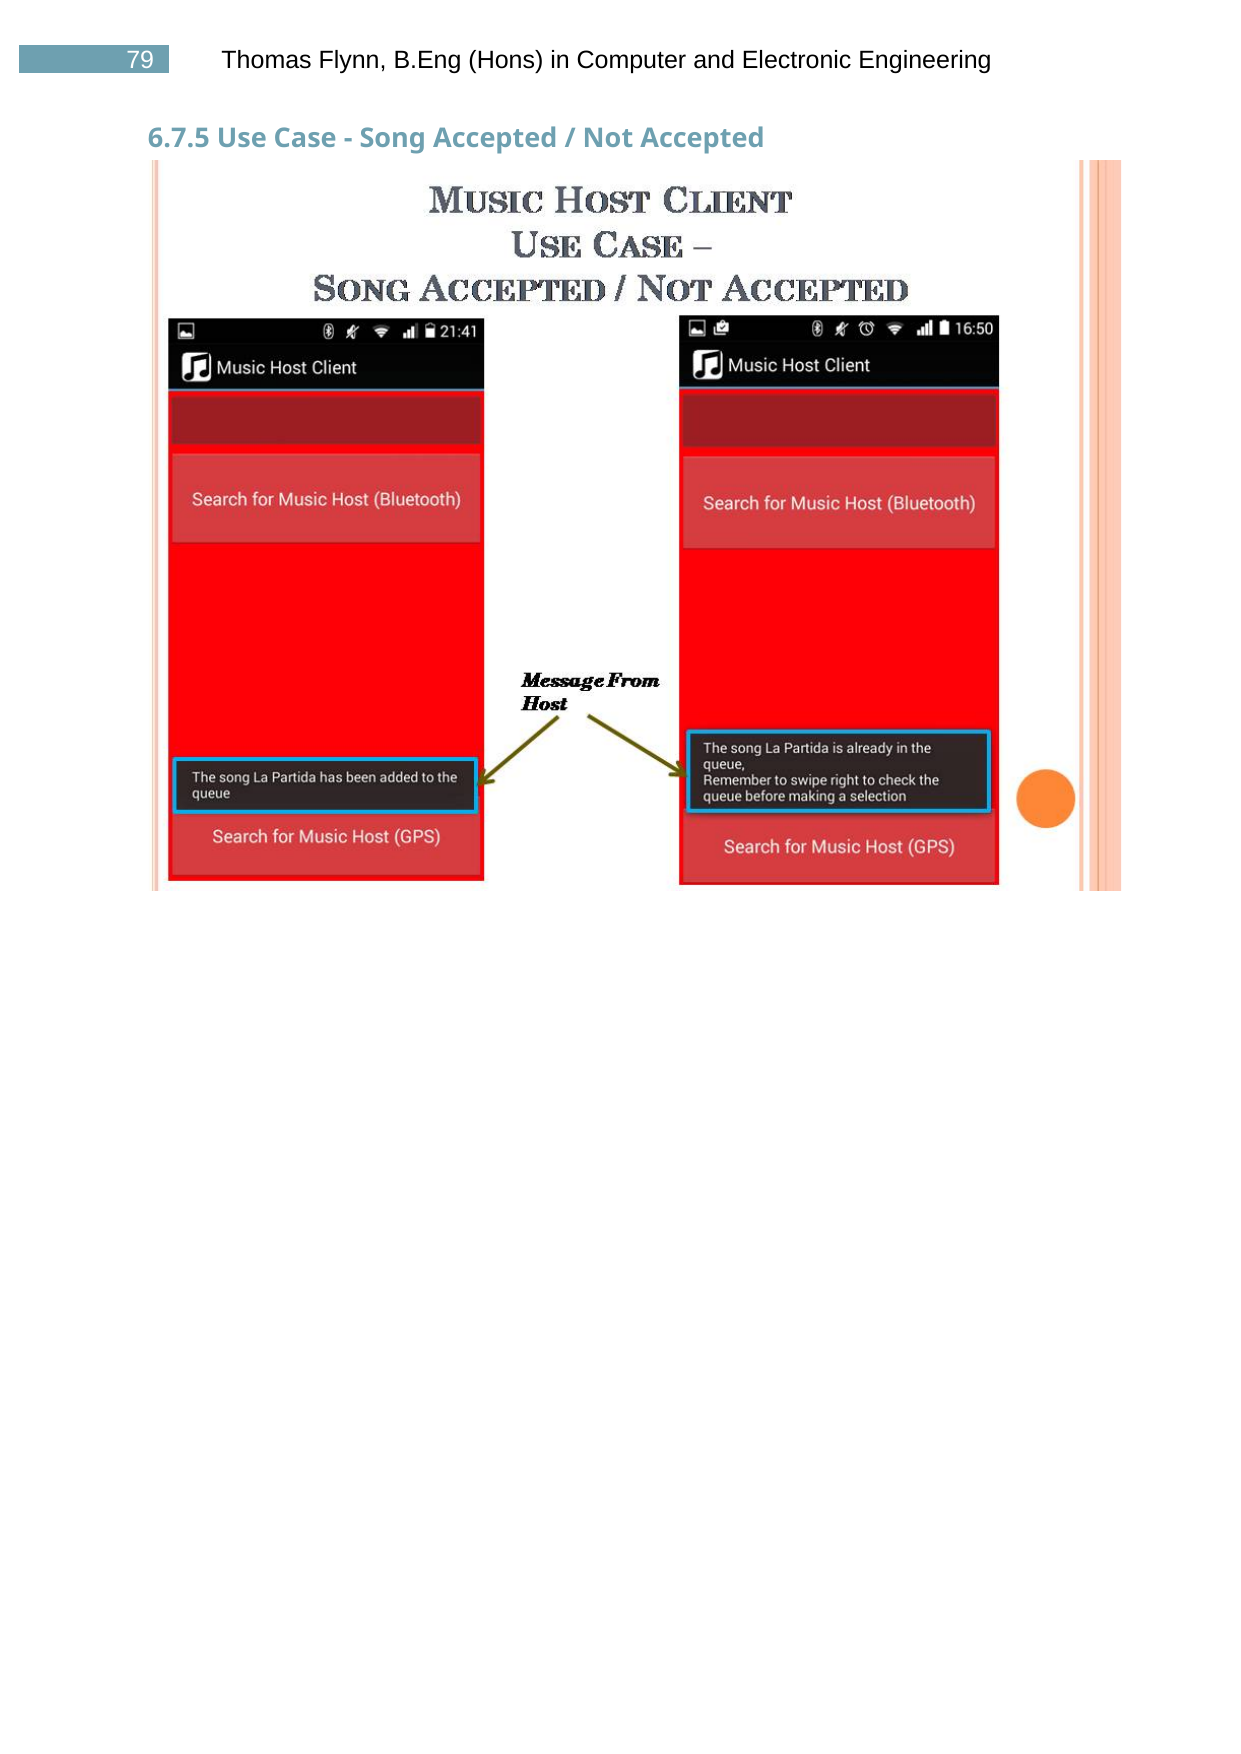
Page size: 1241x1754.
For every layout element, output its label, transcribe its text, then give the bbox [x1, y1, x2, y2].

picture [147, 160, 1122, 891]
subtitle 6.7.5 Use Case - Song Accepted / Not Accepted [148, 118, 1122, 155]
